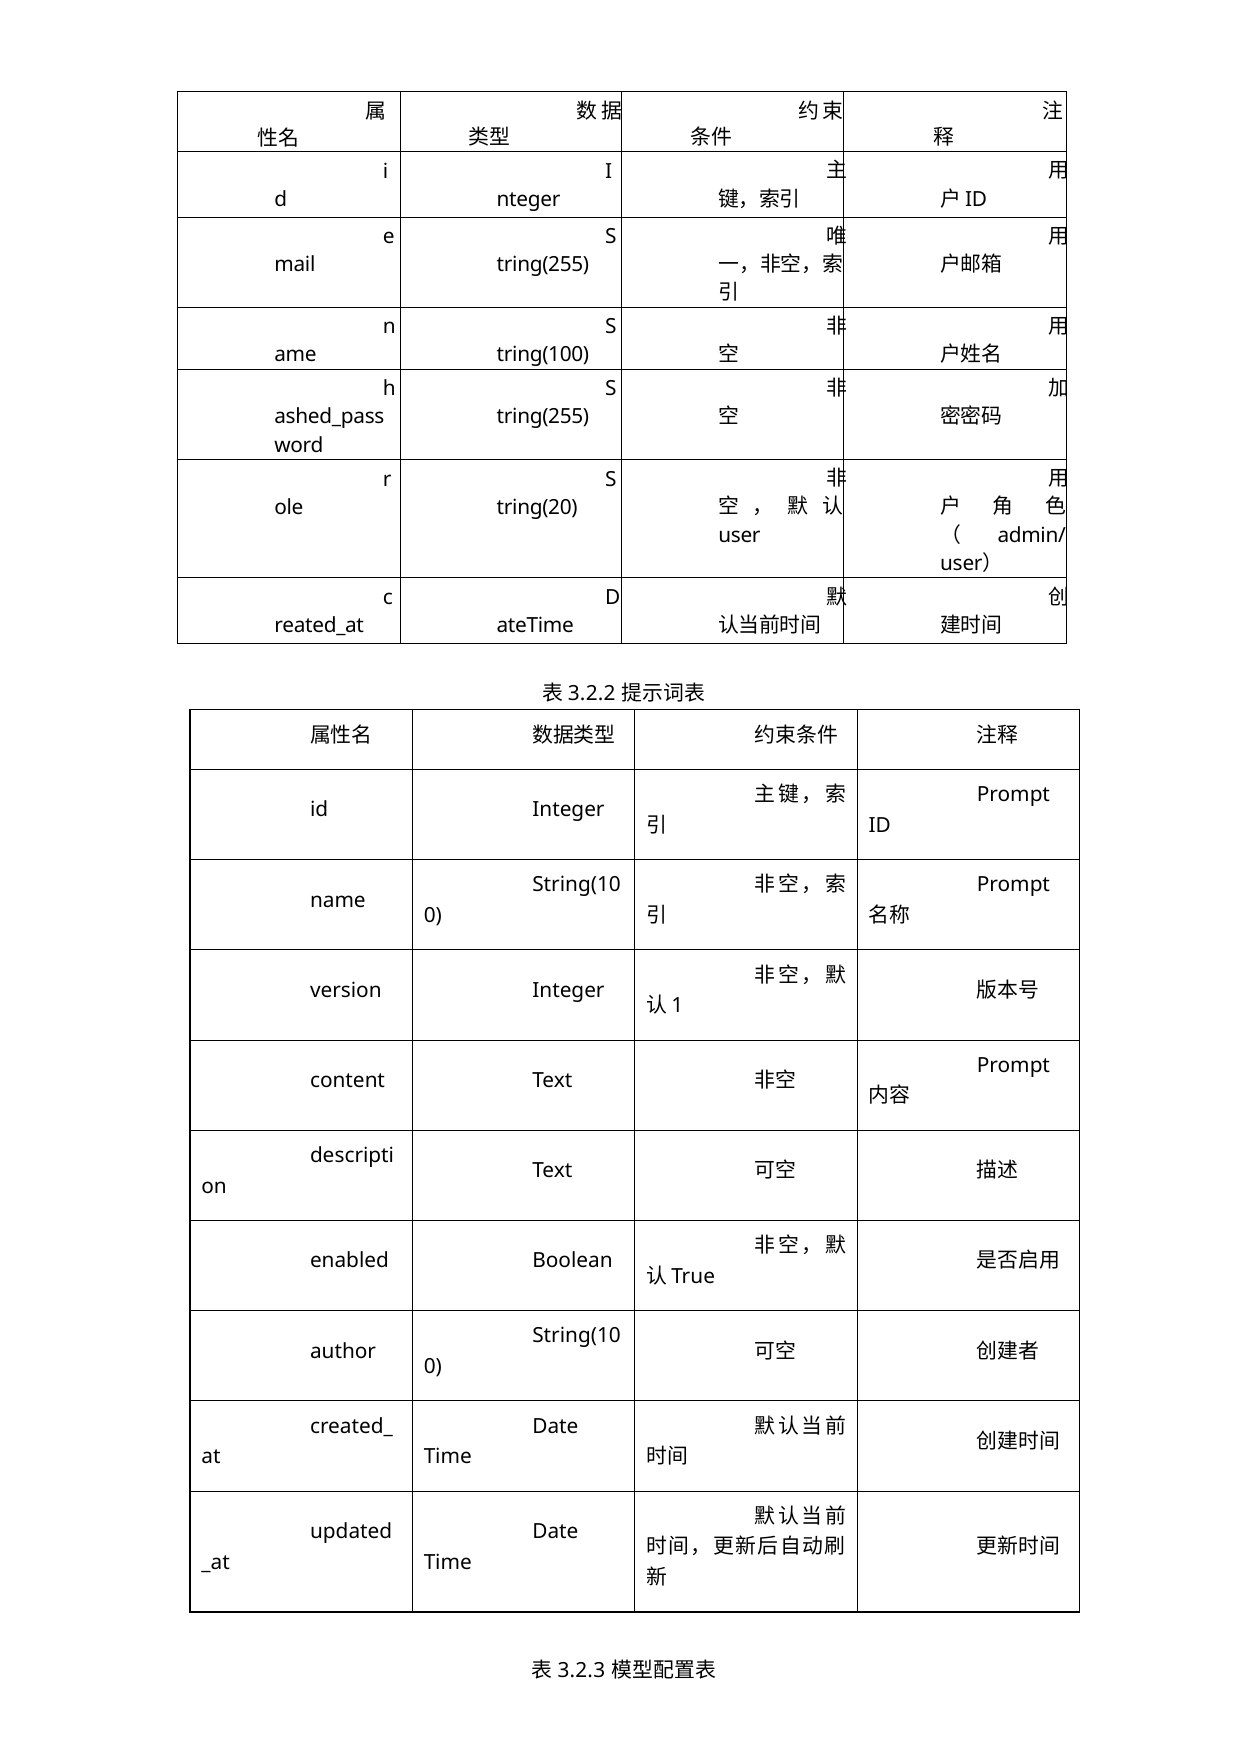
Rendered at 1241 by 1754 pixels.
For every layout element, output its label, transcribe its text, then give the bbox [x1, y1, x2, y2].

table_cell 更新时间 [858, 1492, 1079, 1611]
table_cell Integer [401, 152, 621, 216]
table_cell 默认当前时间 [635, 1401, 857, 1491]
table_cell Date Time [413, 1401, 634, 1491]
table_cell 非空，默认user [622, 460, 843, 577]
table_cell 默认当前时间 [622, 578, 843, 643]
table_cell String(255) [401, 218, 621, 307]
table_cell 默认当前时间，更新后自动刷新 [635, 1492, 857, 1611]
table_cell 创建时间 [858, 1401, 1079, 1491]
table_cell 加密密码 [844, 370, 1066, 459]
table_cell Date Time [413, 1492, 634, 1611]
table_cell 主键，索引 [635, 770, 857, 859]
table_cell 用户ID [844, 152, 1066, 216]
table_cell Prompt名称 [858, 860, 1079, 949]
table_cell 可空 [635, 1131, 857, 1220]
text 表 3.2.2 提示词表 [178, 678, 1069, 709]
table_cell content [191, 1041, 412, 1130]
table_cell email [178, 218, 400, 307]
table_cell String(20) [401, 460, 621, 577]
table_cell Text [413, 1041, 634, 1130]
table_cell 非空，索引 [635, 860, 857, 949]
table_cell Boolean [413, 1221, 634, 1310]
table_cell 是否启用 [858, 1221, 1079, 1310]
table_header 注释 [844, 92, 1066, 151]
table_cell Integer [413, 770, 634, 859]
table_cell author [191, 1311, 412, 1400]
table_cell 非空 [622, 308, 843, 369]
table_cell Integer [413, 950, 634, 1039]
table_cell 可空 [635, 1311, 857, 1400]
table_cell role [178, 460, 400, 577]
table_cell 用户邮箱 [844, 218, 1066, 307]
table_cell created_at [191, 1401, 412, 1491]
table_header 约束条件 [635, 710, 857, 769]
table_cell 用户姓名 [844, 308, 1066, 369]
table_cell Prompt ID [858, 770, 1079, 859]
table_header 注释 [858, 710, 1079, 769]
table_cell 非空，默认1 [635, 950, 857, 1039]
table_cell 主键，索引 [622, 152, 843, 216]
table_cell 用户角色（admin/user） [844, 460, 1066, 577]
table_cell String(100) [401, 308, 621, 369]
table_cell Prompt内容 [858, 1041, 1079, 1130]
table_header 数据类型 [401, 92, 621, 151]
table_cell version [191, 950, 412, 1039]
table_cell id [178, 152, 400, 216]
table_cell 创建者 [858, 1311, 1079, 1400]
table_cell 非空 [622, 370, 843, 459]
table_cell 描述 [858, 1131, 1079, 1220]
table_cell Text [413, 1131, 634, 1220]
table_cell updated_at [191, 1492, 412, 1611]
table_cell 版本号 [858, 950, 1079, 1039]
table_cell description [191, 1131, 412, 1220]
table_cell String(100) [413, 860, 634, 949]
table_cell 非空 [635, 1041, 857, 1130]
table_cell DateTime [401, 578, 621, 643]
table_cell 唯一，非空，索引 [622, 218, 843, 307]
table_cell name [178, 308, 400, 369]
table_cell String(255) [401, 370, 621, 459]
table_cell enabled [191, 1221, 412, 1310]
table_header 数据类型 [413, 710, 634, 769]
table_cell String(100) [413, 1311, 634, 1400]
table_cell name [191, 860, 412, 949]
table_cell 创建时间 [844, 578, 1066, 643]
table_cell hashed_password [178, 370, 400, 459]
text 表 3.2.3 模型配置表 [178, 1655, 1069, 1686]
table_header 属性名 [191, 710, 412, 769]
table_cell id [191, 770, 412, 859]
table_header 属性名 [178, 92, 400, 151]
table_cell created_at [178, 578, 400, 643]
table_cell 非空，默认True [635, 1221, 857, 1310]
table_header 约束条件 [622, 92, 843, 151]
